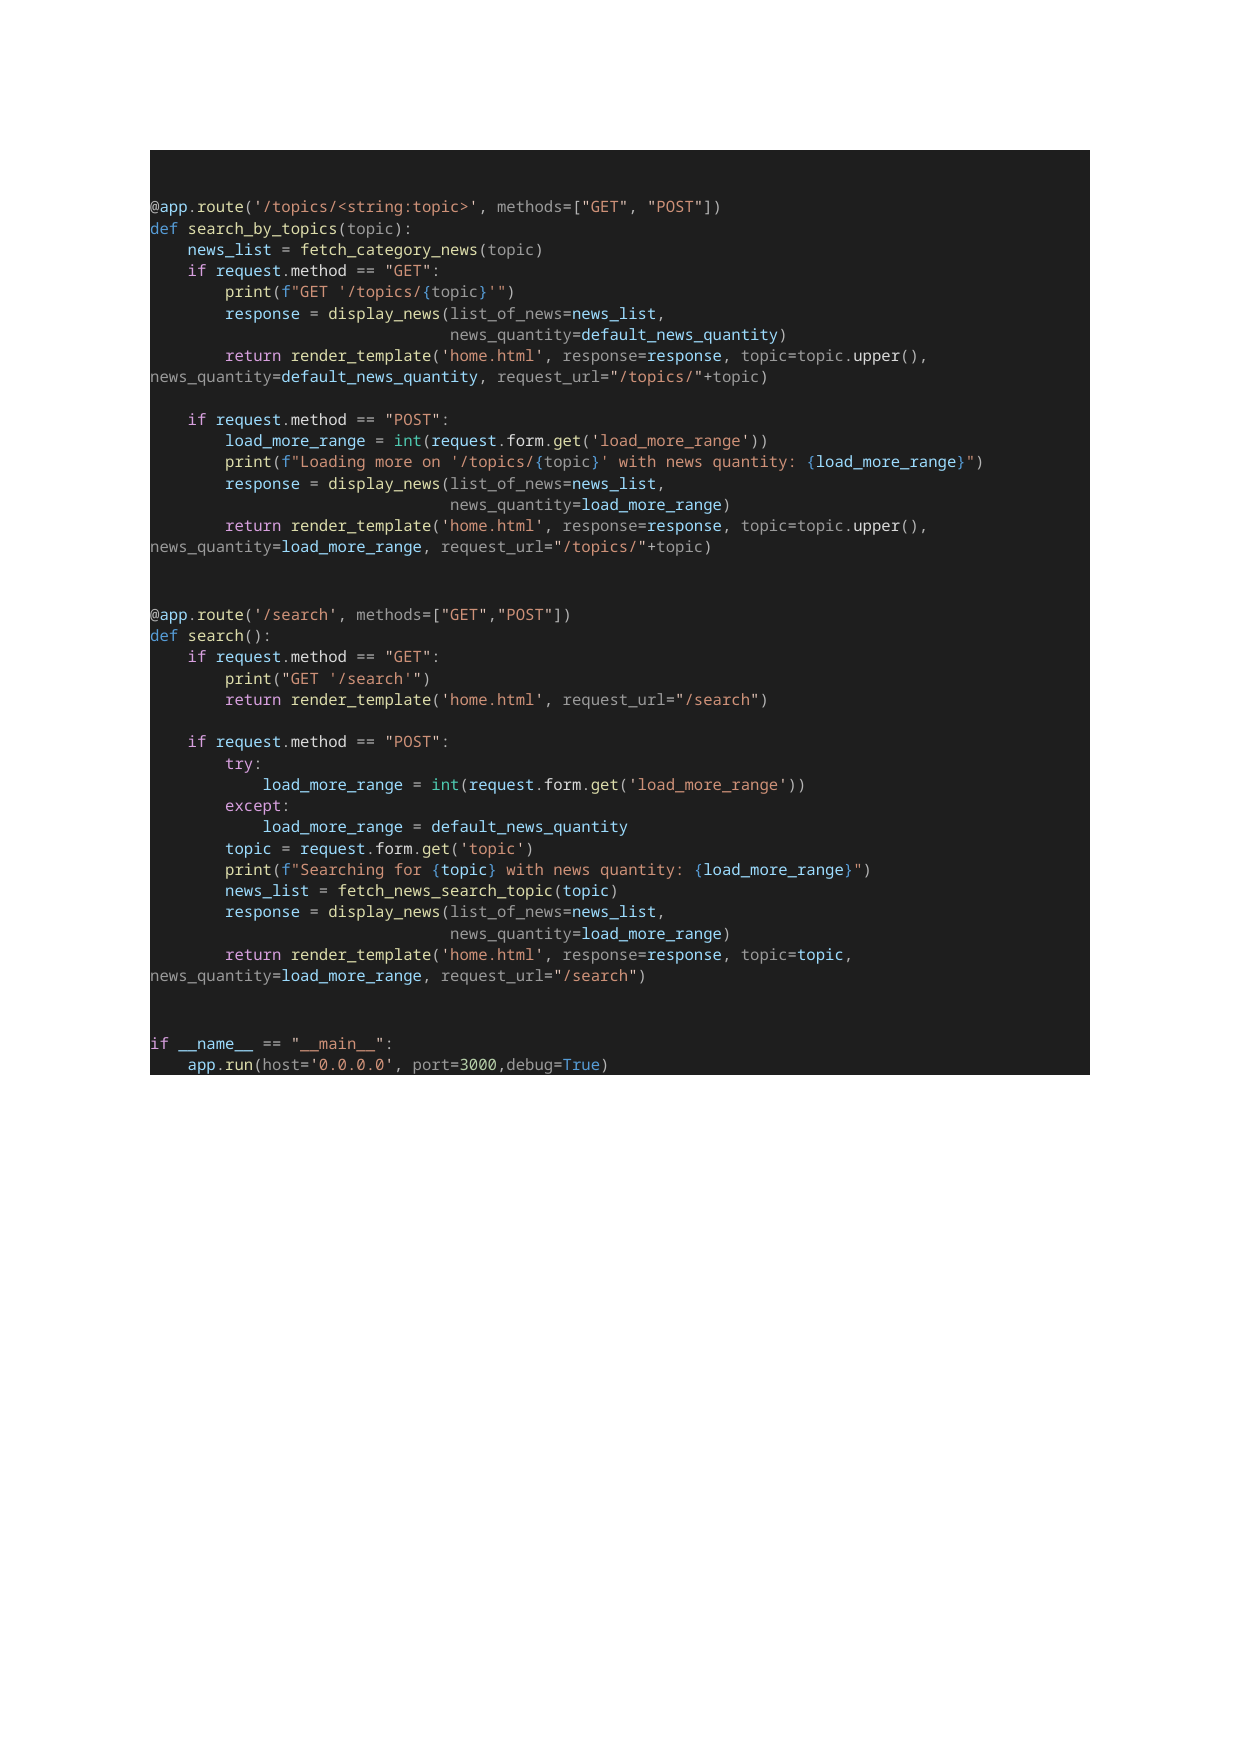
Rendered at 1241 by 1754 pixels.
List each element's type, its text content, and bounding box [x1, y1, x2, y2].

text news_list = fetch_category_news(topic) [150, 239, 1090, 260]
text @app.route('/search', methods=["GET","POST"]) [150, 604, 1090, 625]
text if request.method == "GET": [150, 260, 1090, 281]
text return render_template('home.html', response=response, topic=topic, news_quantity=load_more_range, request_url="/search") [150, 944, 1090, 986]
text print("GET '/search'") [150, 667, 1090, 689]
text news_quantity=default_news_quantity) [150, 324, 1090, 345]
text print(f"GET '/topics/{topic}'") [150, 281, 1090, 302]
text news_quantity=load_more_range) [150, 494, 1090, 515]
text return render_template('home.html', request_url="/search") [150, 689, 1090, 710]
text load_more_range = default_news_quantity [150, 816, 1090, 837]
text try: [150, 752, 1090, 774]
text response = display_news(list_of_news=news_list, [150, 472, 1090, 494]
text if __name__ == "__main__": [150, 1032, 1090, 1054]
text if request.method == "POST": [150, 409, 1090, 430]
text def search(): [150, 625, 1090, 646]
text def search_by_topics(topic): [150, 217, 1090, 239]
text return render_template('home.html', response=response, topic=topic.upper(), news_quantity=default_news_quantity, request_url="/topics/"+topic) [150, 345, 1090, 387]
text print(f"Searching for {topic} with news quantity: {load_more_range}") [150, 859, 1090, 880]
text news_list = fetch_news_search_topic(topic) [150, 880, 1090, 901]
text news_quantity=load_more_range) [150, 922, 1090, 944]
text topic = request.form.get('topic') [150, 837, 1090, 859]
text @app.route('/topics/<string:topic>', methods=["GET", "POST"]) [150, 196, 1090, 217]
text print(f"Loading more on '/topics/{topic}' with news quantity: {load_more_range}") [150, 451, 1090, 472]
text return render_template('home.html', response=response, topic=topic.upper(), news_quantity=load_more_range, request_url="/topics/"+topic) [150, 515, 1090, 557]
text if request.method == "POST": [150, 731, 1090, 752]
text load_more_range = int(request.form.get('load_more_range')) [150, 774, 1090, 795]
text if request.method == "GET": [150, 646, 1090, 667]
text response = display_news(list_of_news=news_list, [150, 901, 1090, 922]
text response = display_news(list_of_news=news_list, [150, 302, 1090, 324]
text load_more_range = int(request.form.get('load_more_range')) [150, 430, 1090, 451]
text except: [150, 795, 1090, 816]
text app.run(host='0.0.0.0', port=3000,debug=True) [150, 1054, 1090, 1075]
